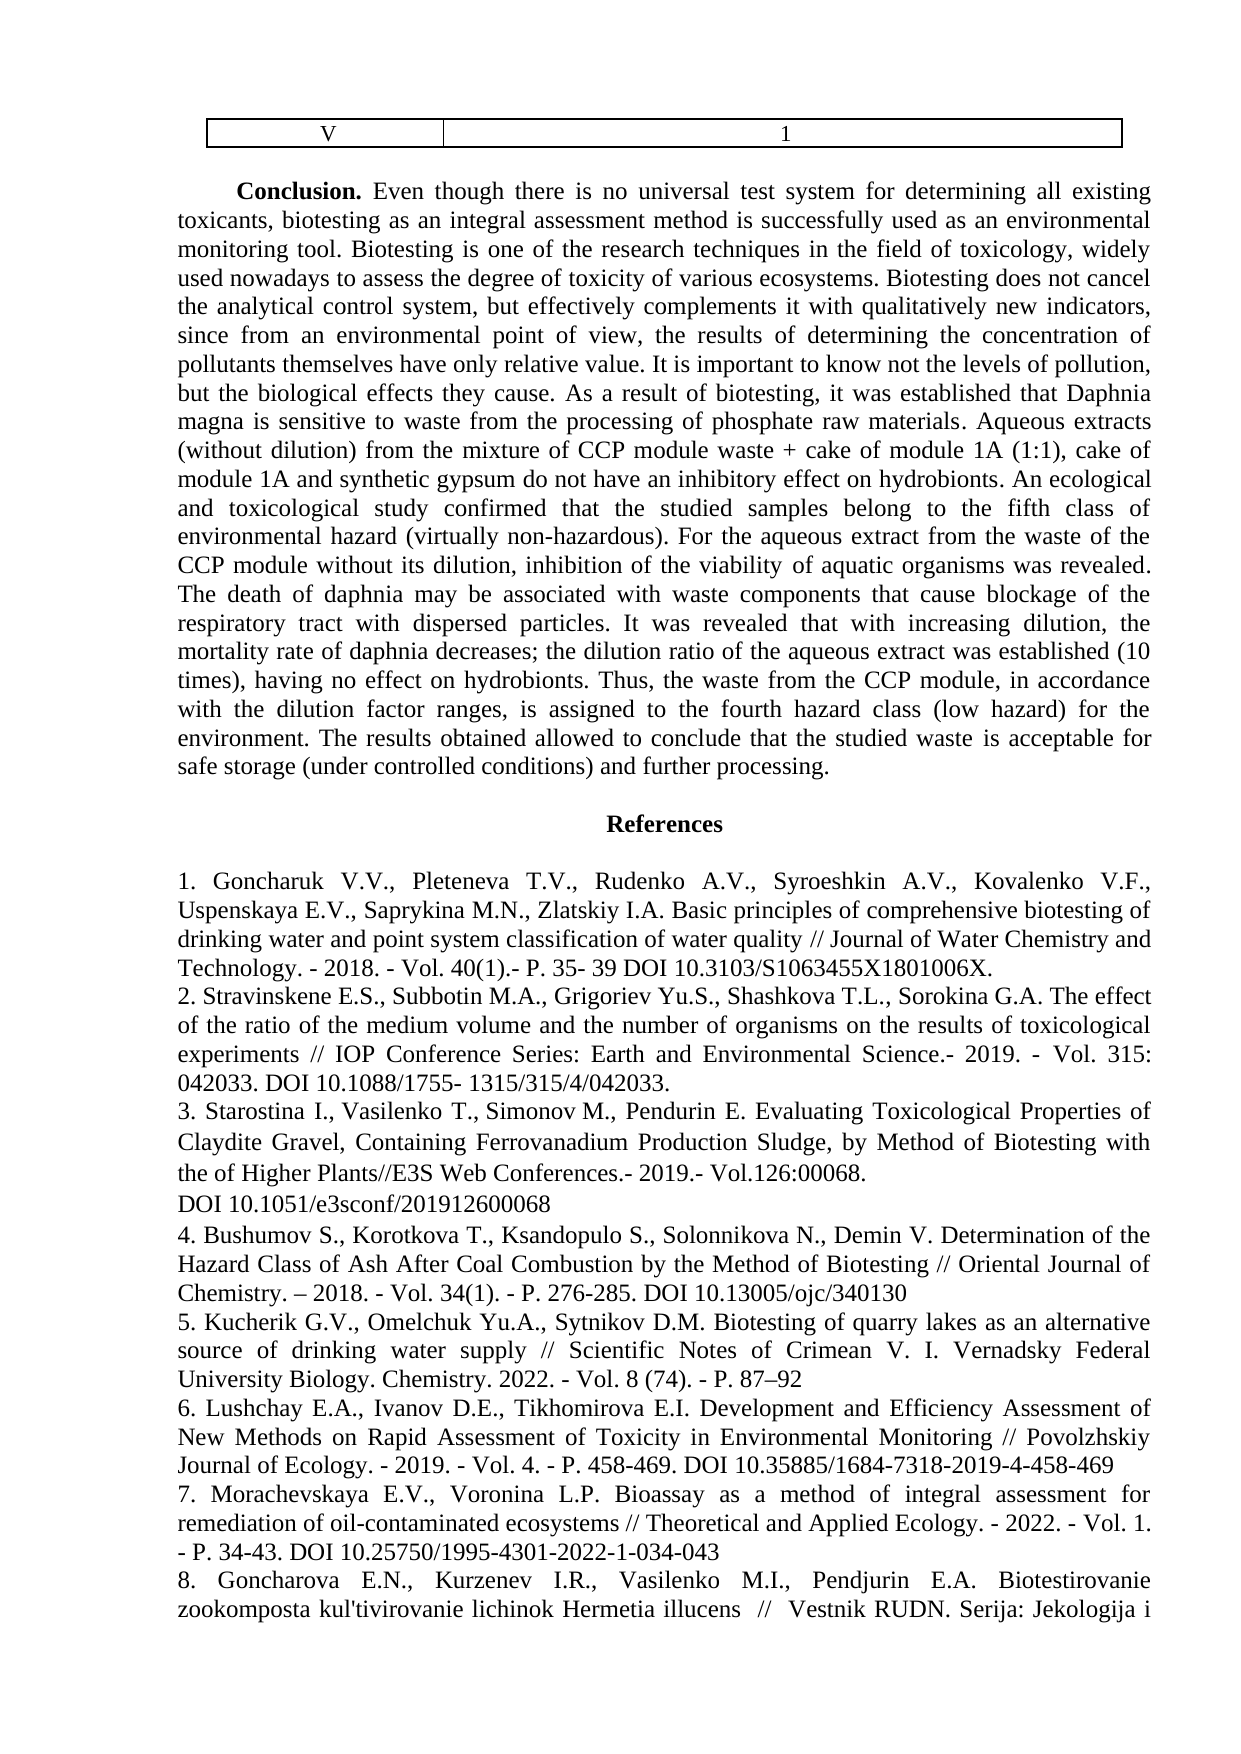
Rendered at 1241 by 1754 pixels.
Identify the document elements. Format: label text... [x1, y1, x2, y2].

table_cell 1 [444, 120, 1121, 146]
text 4. Bushumov S., Korotkova T., Ksandopulo S., Solonnikova N., Demin V. Determination of the Hazard Class of Ash After Coal Combustion by the Method of Biotesting // Oriental Journal of Chemistry. – 2018. - Vol. 34(1). - P. 276-285. DOI 10.13005/ojc/340130 [177, 1221, 1152, 1307]
text 7. Morachevskaya E.V., Voronina L.P. Bioassay as a method of integral assessment for remediation of oil-contaminated ecosystems // Theoretical and Applied Ecology. - 2022. - Vol. 1. - P. 34-43. DOI 10.25750/1995-4301-2022-1-034-043 [177, 1479, 1152, 1566]
text 3. Starostina I., Vasilenko T., Simonov M., Pendurin E. Evaluating Toxicological Properties of Claydite Gravel, Containing Ferrovanadium Production Sludge, by Method of Biotesting with the of Higher Plants//E3S Web Conferences.- 2019.- Vol.126:00068. [177, 1096, 1152, 1187]
text References [177, 809, 1152, 838]
text Conclusion. Even though there is no universal test system for determining all existing toxicants, biotesting as an integral assessment method is successfully used as an environmental monitoring tool. Biotesting is one of the research techniques in the field of toxicology, widely used nowadays to assess the degree of toxicity of various ecosystems. Biotesting does not cancel the analytical control system, but effectively complements it with qualitatively new indicators, since from an environmental point of view, the results of determining the concentration of pollutants themselves have only relative value. It is important to know not the levels of pollution, but the biological effects they cause. As a result of biotesting, it was established that Daphnia magna is sensitive to waste from the processing of phosphate raw materials. Aqueous extracts (without dilution) from the mixture of CCP module waste + cake of module 1A (1:1), cake of module 1A and synthetic gypsum do not have an inhibitory effect on hydrobionts. An ecological and toxicological study confirmed that the studied samples belong to the fifth class of environmental hazard (virtually non-hazardous). For the aqueous extract from the waste of the CCP module without its dilution, inhibition of the viability of aquatic organisms was revealed. The death of daphnia may be associated with waste components that cause blockage of the respiratory tract with dispersed particles. It was revealed that with increasing dilution, the mortality rate of daphnia decreases; the dilution ratio of the aqueous extract was established (10 times), having no effect on hydrobionts. Thus, the waste from the CCP module, in accordance with the dilution factor ranges, is assigned to the fourth hazard class (low hazard) for the environment. The results obtained allowed to conclude that the studied waste is acceptable for safe storage (under controlled conditions) and further processing. [177, 176, 1152, 780]
text 1. Goncharuk V.V., Pleteneva T.V., Rudenko A.V., Syroeshkin A.V., Kovalenko V.F., Uspenskaya E.V., Saprykina M.N., Zlatskiy I.A. Basic principles of comprehensive biotesting of drinking water and point system classification of water quality // Journal of Water Chemistry and Technology. - 2018. - Vol. 40(1).- P. 35- 39 DOI 10.3103/S1063455X1801006X. [177, 866, 1152, 981]
text 2. Stravinskene E.S., Subbotin M.A., Grigoriev Yu.S., Shashkova T.L., Sorokina G.A. The effect of the ratio of the medium volume and the number of organisms on the results of toxicological experiments // IOP Conference Series: Earth and Environmental Science.- 2019. - Vol. 315: 042033. DOI 10.1088/1755- 1315/315/4/042033. [177, 981, 1152, 1096]
text 6. Lushchay Е.А., Ivanov D.E., Tikhomirova E.I. Development and Efficiency Assessment of New Methods on Rapid Assessment of Toxicity in Environmental Monitoring // Povolzhskiy Journal of Ecology. - 2019. - Vol. 4. - P. 458-469. DOI 10.35885/1684-7318-2019-4-458-469 [177, 1393, 1152, 1479]
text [177, 1566, 1152, 1623]
text DOI 10.1051/e3sconf/201912600068 [177, 1189, 1152, 1218]
text 5. Kucherik G.V., Omelchuk Yu.A., Sytnikov D.M. Biotesting of quarry lakes as an alternative source of drinking water supply // Scientific Notes of Crimean V. I. Vernadsky Federal University Biology. Chemistry. 2022. - Vol. 8 (74). - P. 87–92 [177, 1307, 1152, 1393]
table_cell V [208, 120, 443, 146]
